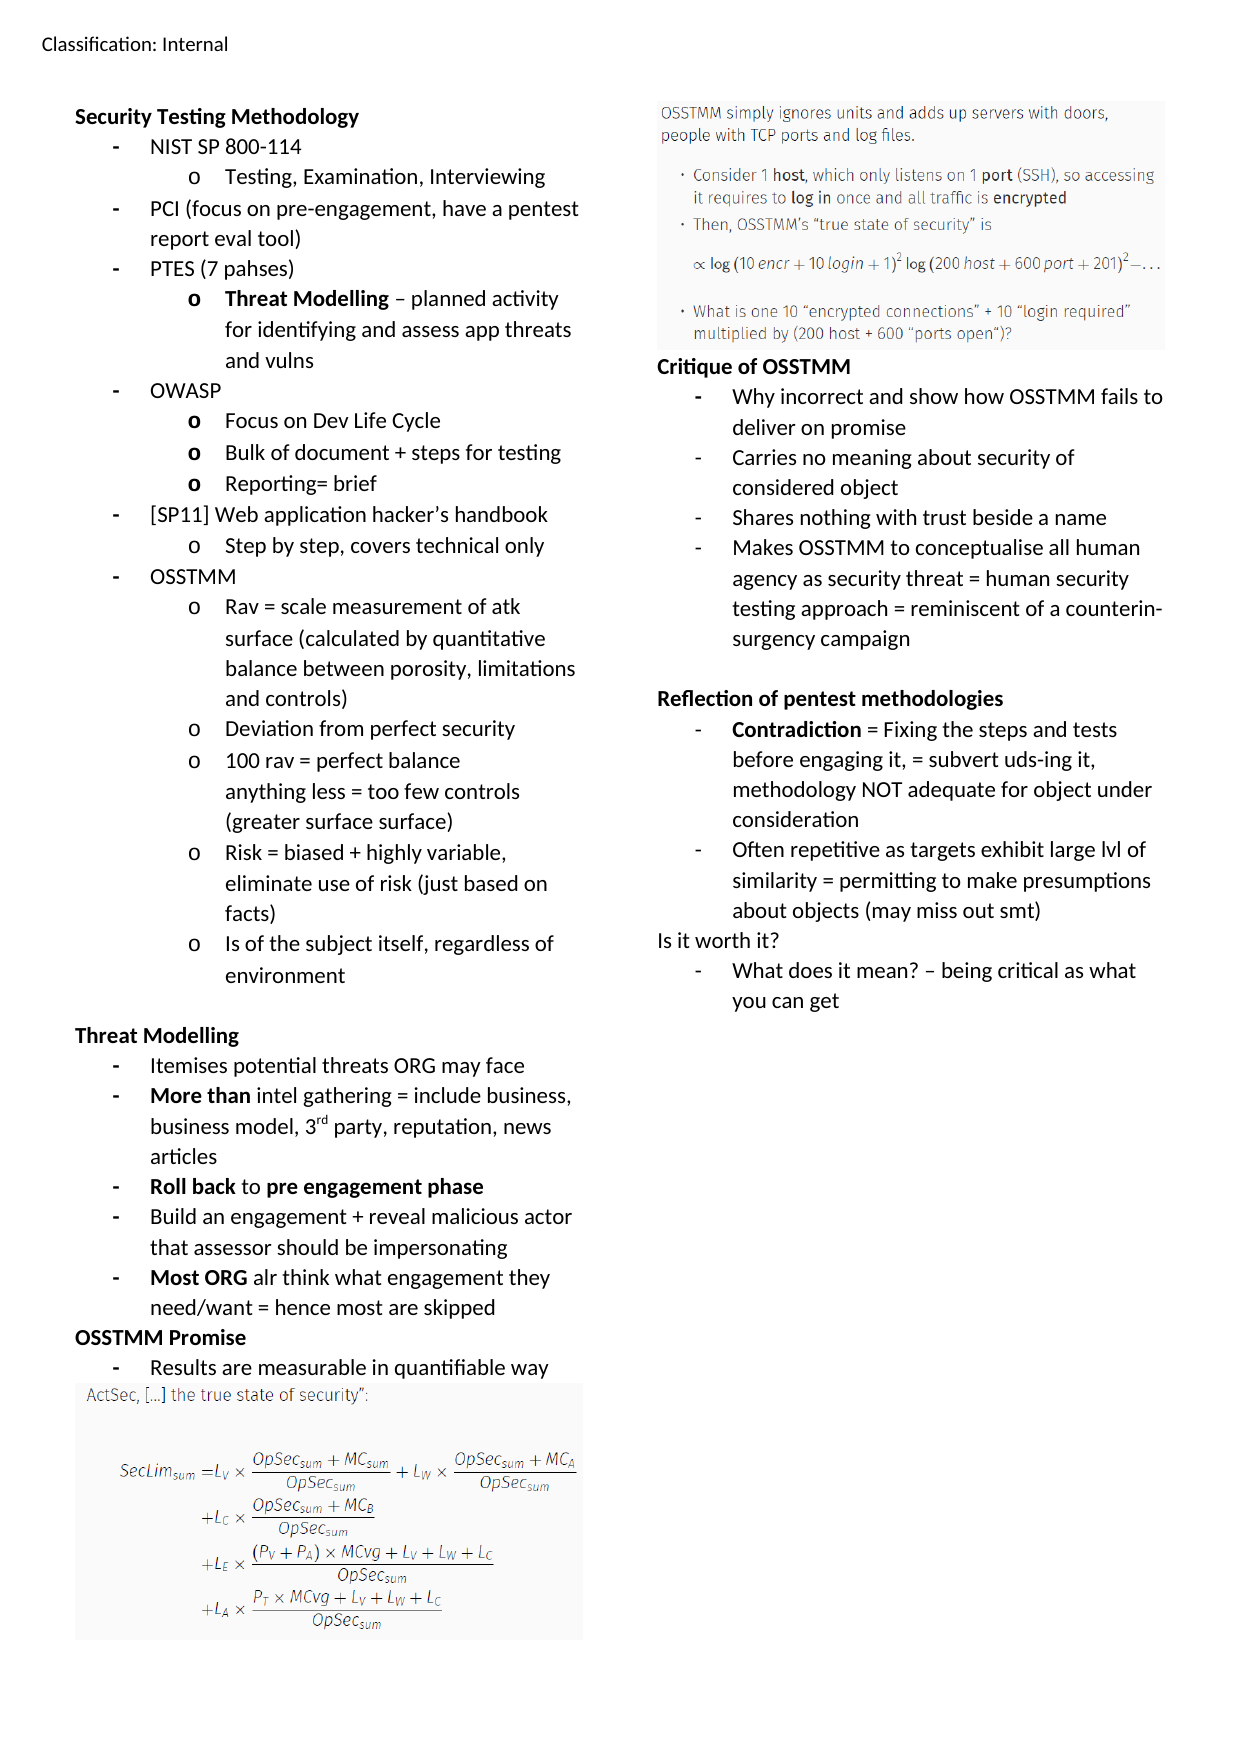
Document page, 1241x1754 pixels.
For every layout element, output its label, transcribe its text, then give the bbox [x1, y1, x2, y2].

list Deviation from perfect security [187, 714, 583, 744]
list Often repetitive as targets exhibit large lvl of similarity = permitting to make presumptions about objects (may miss out smt) [694, 836, 1165, 924]
text OSSTMM Promise [75, 1323, 583, 1351]
list Contradiction = Fixing the steps and tests before engaging it, = subvert uds-ing it, methodology NOT adequate for object under consideration [694, 715, 1165, 833]
list [SP11] Web application hacker’s handbook [112, 501, 583, 529]
text Is it worth it? [657, 926, 1165, 954]
list Build an engagement + reveal malicious actor that assessor should be impersonating [112, 1202, 583, 1261]
list Rav = scale measurement of atk surface (calculated by quantitative balance between porosity, limitations and controls) [187, 592, 583, 712]
picture [657, 101, 1166, 350]
list Makes OSSTMM to conceptualise all human agency as security threat = human security testing approach = reminiscent of a counterin-surgency campaign [694, 533, 1165, 652]
text Reflection of pentest methodologies [657, 684, 1165, 712]
picture [75, 1383, 584, 1640]
list Carries no meaning about security of considered object [694, 443, 1165, 501]
list Threat Modelling – planned activity for identifying and assess app threats and vulns [187, 284, 583, 374]
list Shares nothing with trust beside a name [694, 503, 1165, 531]
list What does it mean? – being critical as what you can get [694, 956, 1165, 1014]
list Focus on Dev Life Cycle [187, 406, 583, 435]
list Testing, Examination, Interviewing [187, 162, 583, 191]
list 100 rav = perfect balance anything less = too few controls (greater surface surface) [187, 746, 583, 836]
list Itemises potential threats ORG may face [112, 1051, 583, 1079]
list Bulk of document + steps for testing [187, 438, 583, 467]
list OWASP [112, 376, 583, 404]
list Results are measurable in quantifiable way [112, 1353, 583, 1382]
list NIST SP 800-114 [112, 132, 583, 160]
list Risk = biased + highly variable, eliminate use of risk (just based on facts) [187, 838, 583, 927]
list Why incorrect and show how OSSTMM fails to deliver on promise [694, 382, 1165, 441]
text Security Testing Methodology [75, 102, 583, 130]
list PCI (focus on pre-engagement, have a pentest report eval tool) [112, 194, 583, 252]
list Step by step, covers technical only [187, 531, 583, 560]
list OSSTMM [112, 562, 583, 590]
list Most ORG alr think what engagement they need/want = hence most are skipped [112, 1263, 583, 1321]
list Roll back to pre engagement phase [112, 1172, 583, 1200]
text Threat Modelling [75, 1021, 583, 1049]
list PTES (7 pahses) [112, 254, 583, 282]
list Is of the subject itself, regardless of environment [187, 929, 583, 989]
list Reporting= brief [187, 469, 583, 498]
text Critique of OSSTMM [657, 352, 1165, 380]
list More than intel gathering = include business, business model, 3rd party, reputation, news articles [112, 1082, 583, 1170]
